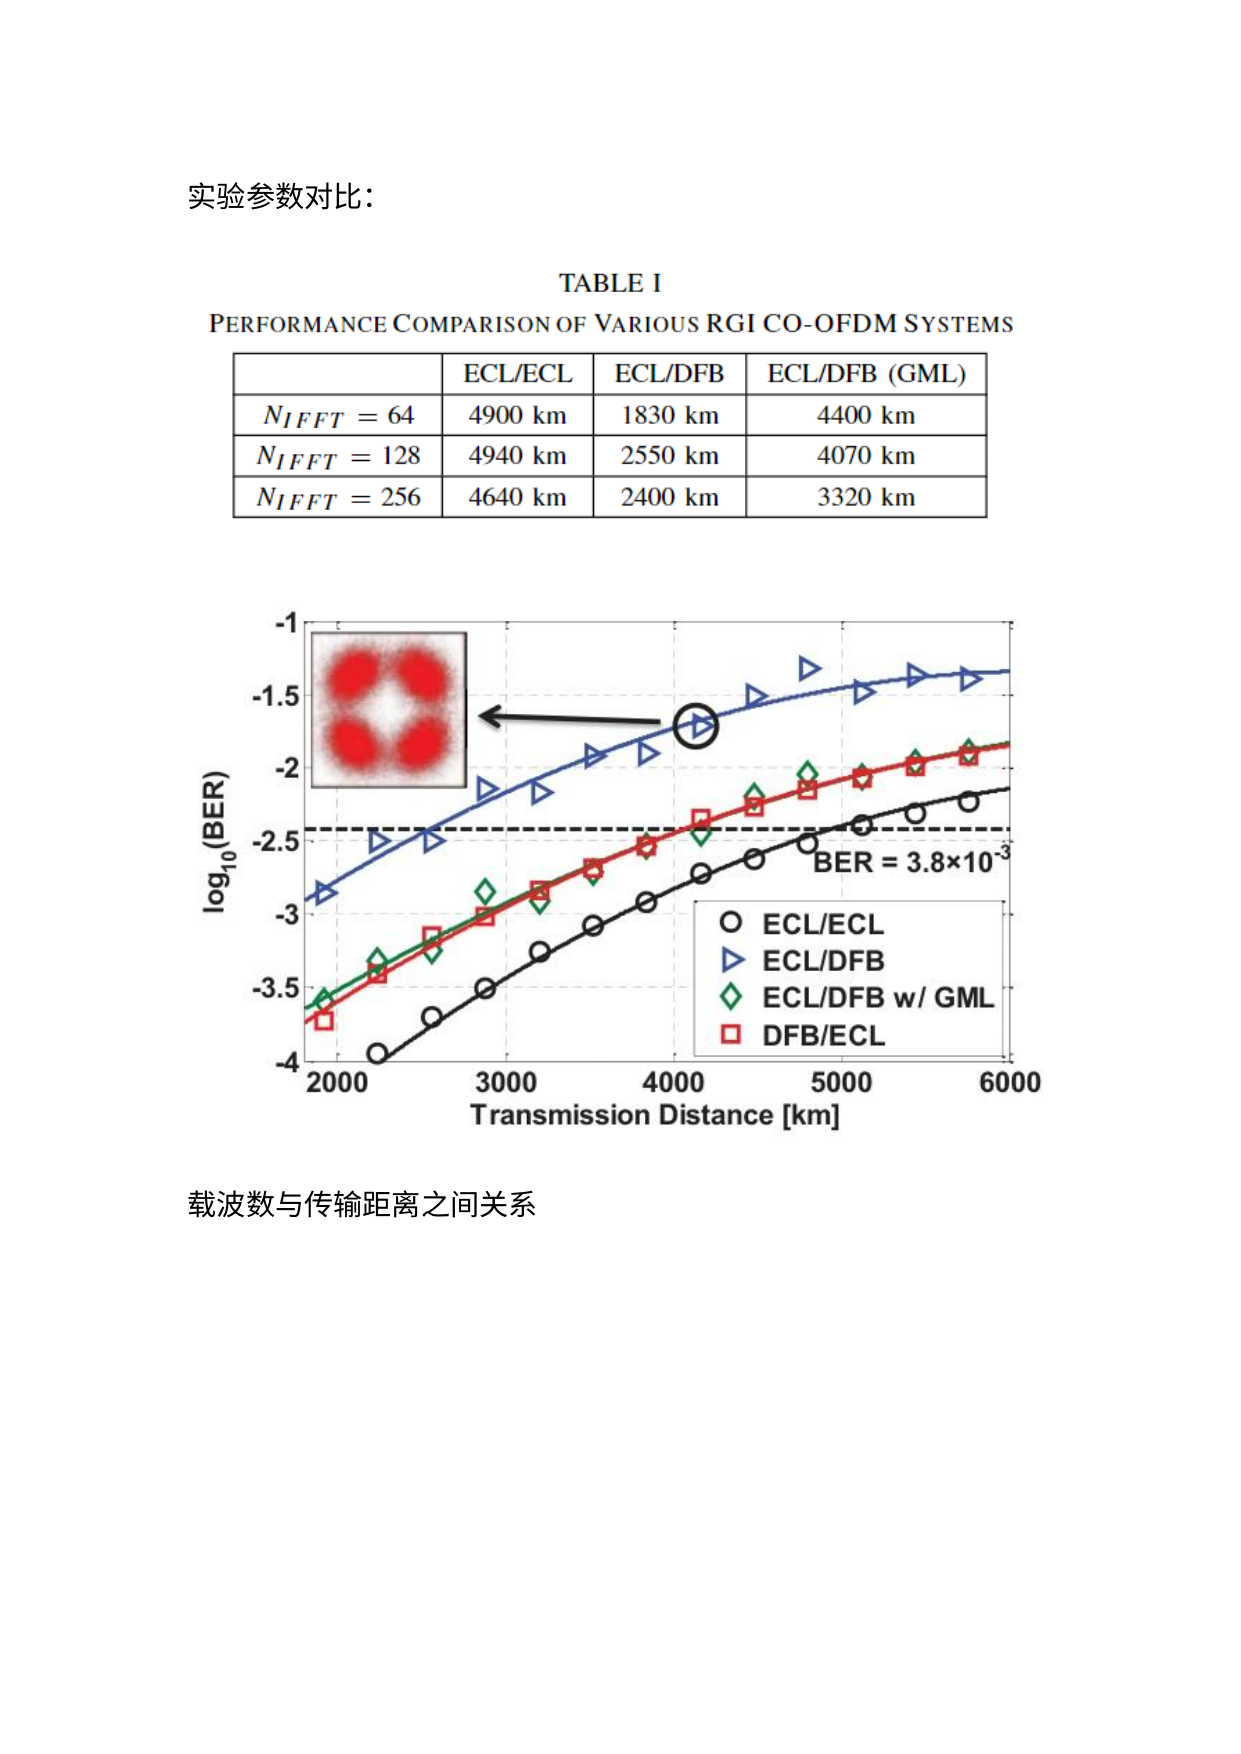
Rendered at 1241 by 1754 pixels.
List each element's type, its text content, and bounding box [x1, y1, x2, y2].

text 载波数与传输距离之间关系 [187, 1170, 1053, 1235]
picture [187, 596, 1053, 1143]
picture [187, 250, 1053, 553]
text 实验参数对比： [187, 162, 1053, 227]
